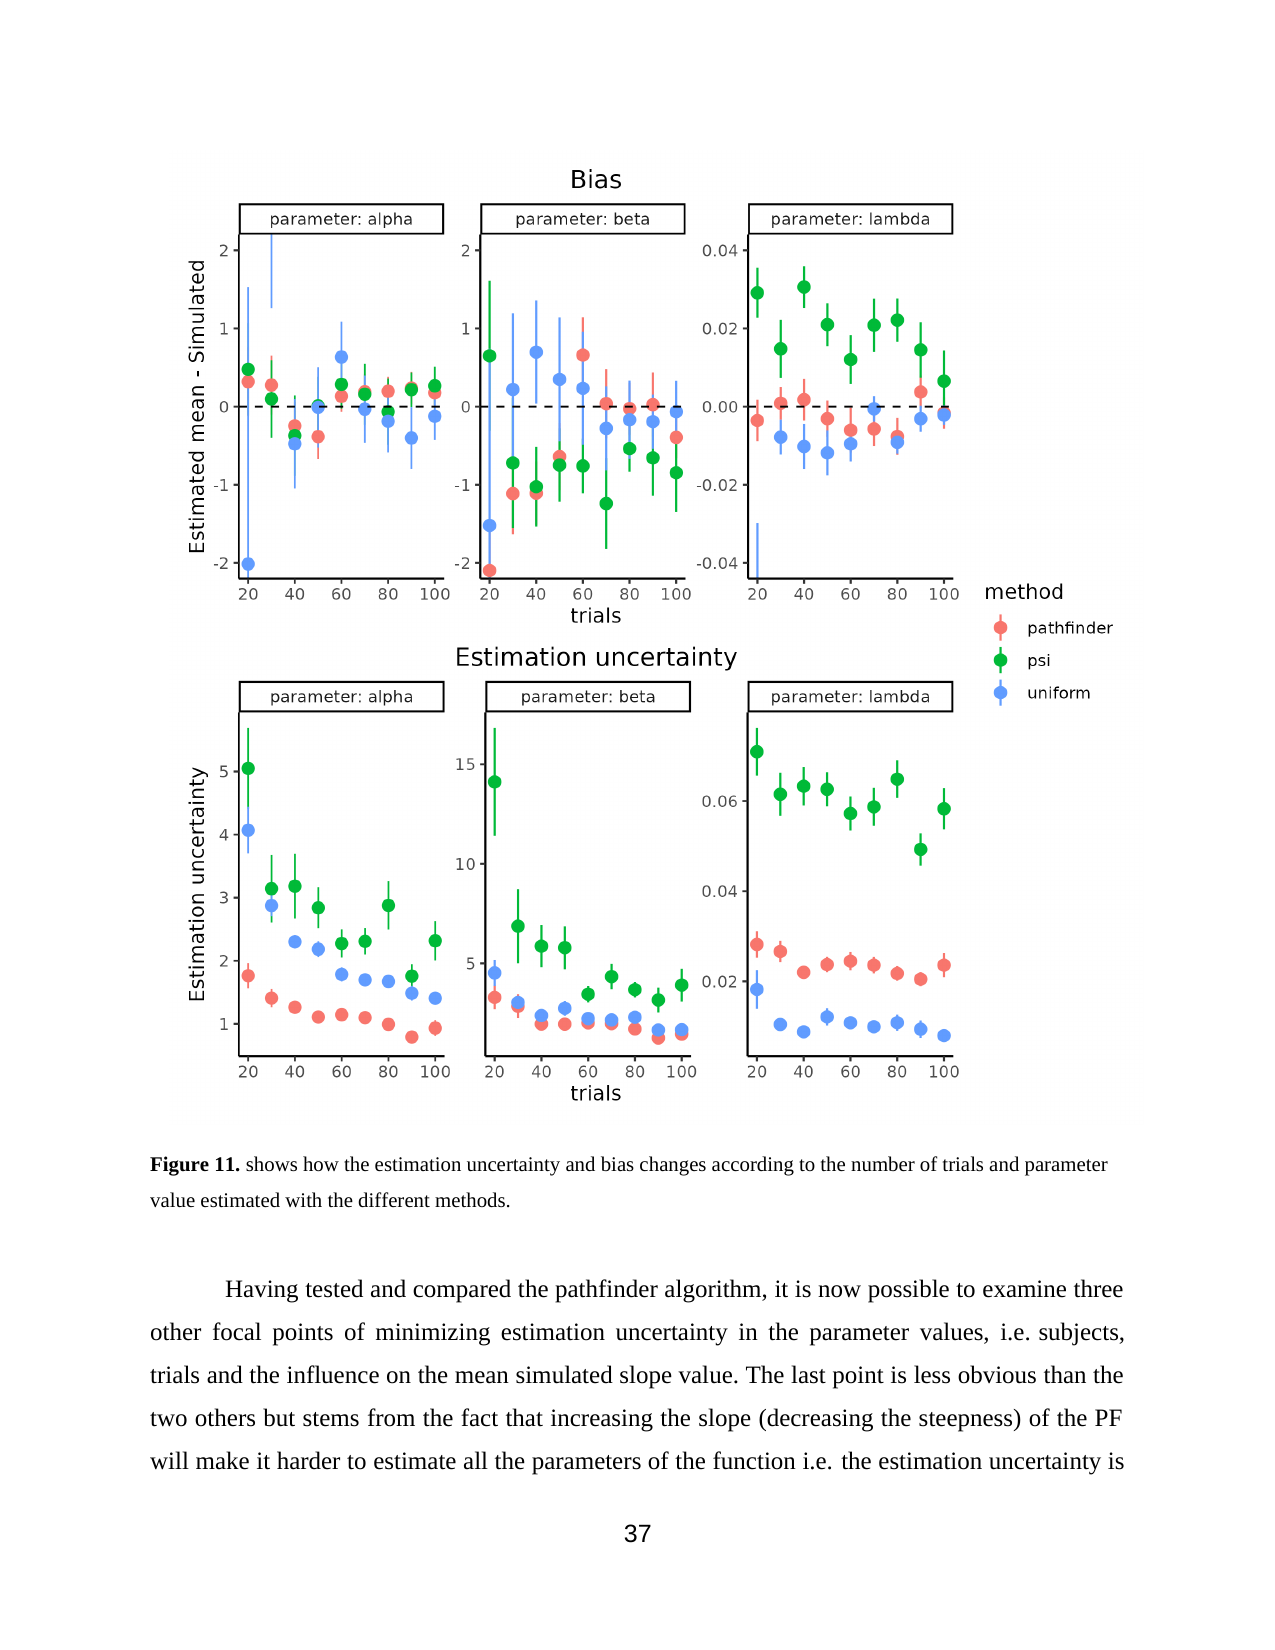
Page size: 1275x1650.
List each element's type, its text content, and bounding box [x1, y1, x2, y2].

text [150, 1274, 1125, 1475]
text Figure 11. shows how the estimation uncertainty and bias changes according to the number of trials and parameter value estimated with the different methods. [150, 1152, 1125, 1212]
picture [168, 150, 1144, 1125]
